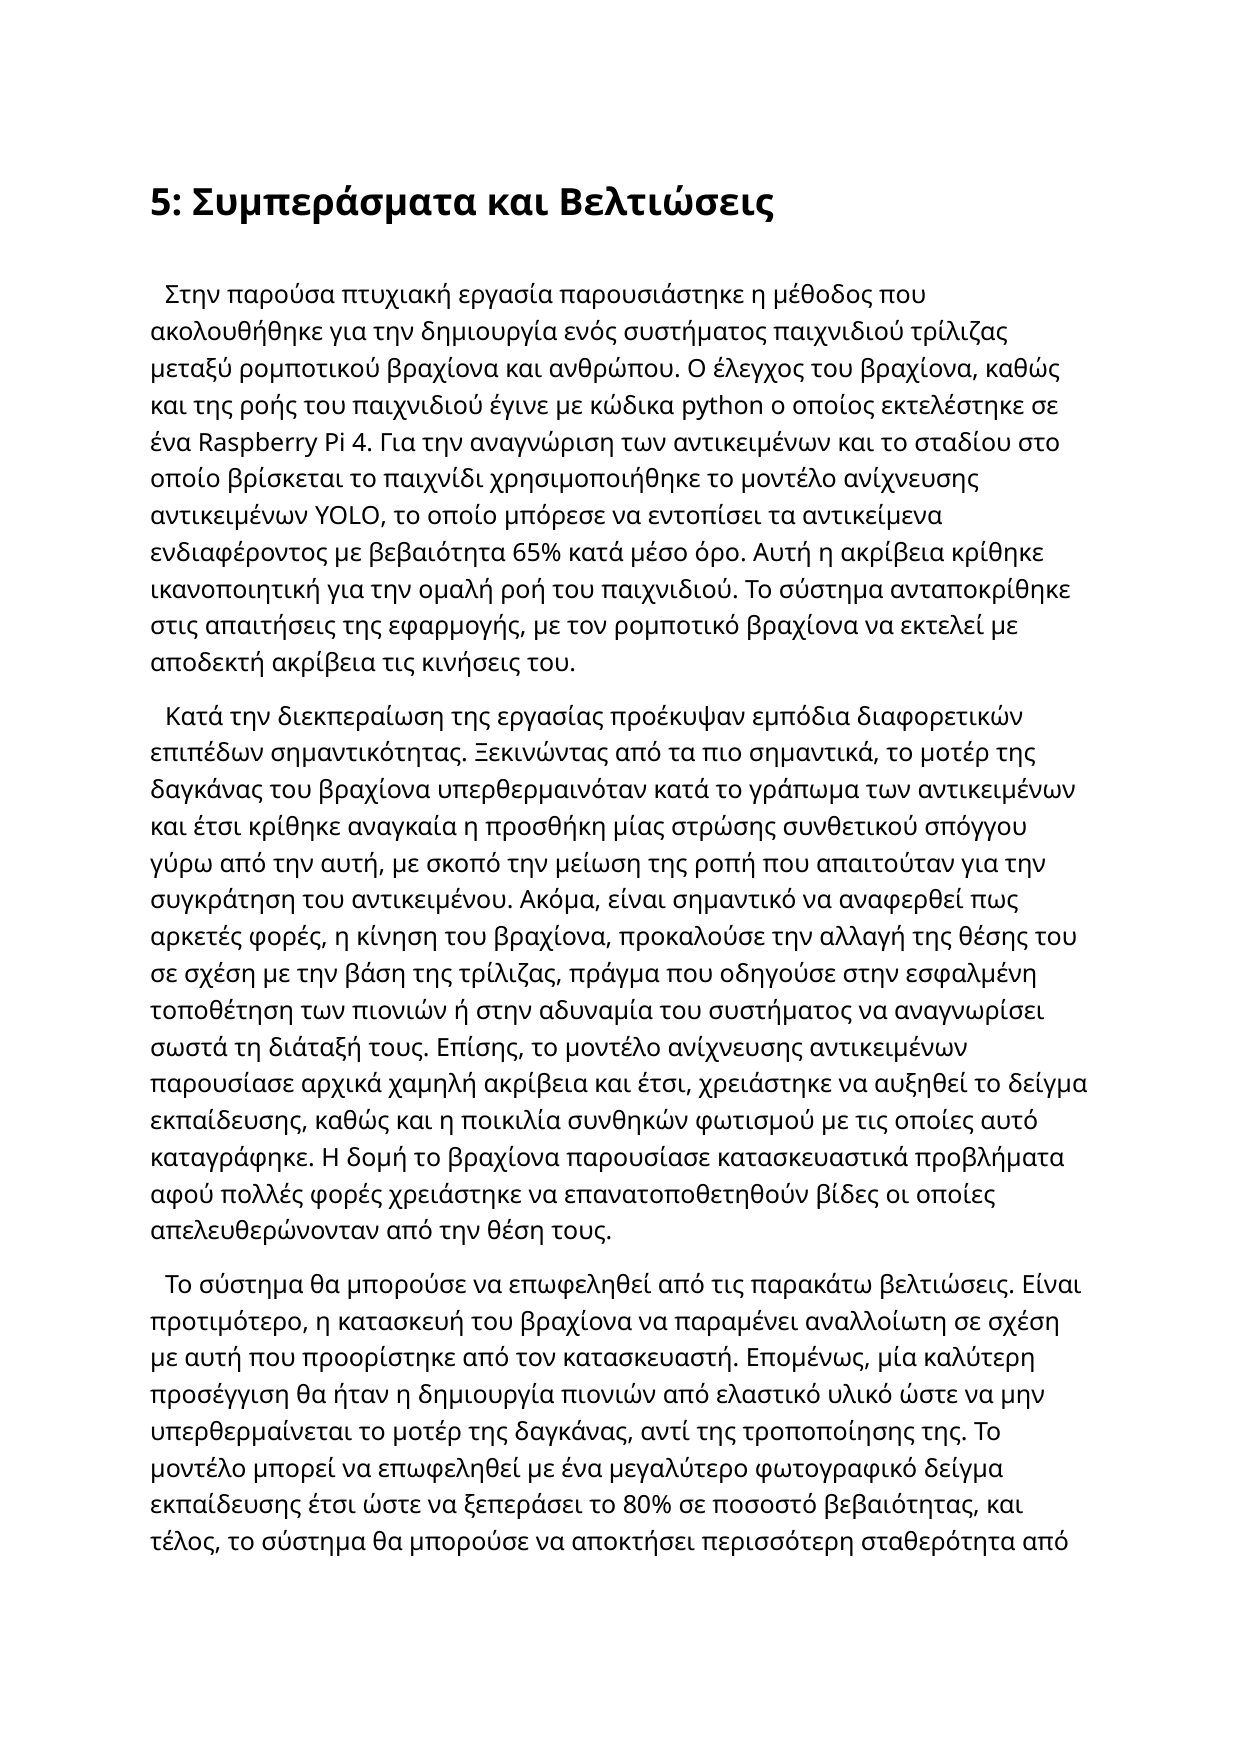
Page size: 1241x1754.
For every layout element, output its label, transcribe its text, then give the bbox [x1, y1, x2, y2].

subtitle Συμπεράσματα και Βελτιώσεις [150, 175, 1090, 226]
text Στην παρούσα πτυχιακή εργασία παρουσιάστηκε η μέθοδος που ακολουθήθηκε για την δημιουργία ενός συστήματος παιχνιδιού τρίλιζας μεταξύ ρομποτικού βραχίονα και ανθρώπου. Ο έλεγχος του βραχίονα, καθώς και της ροής του παιχνιδιού έγινε με κώδικα python ο οποίος εκτελέστηκε σε ένα Raspberry Pi 4. Για την αναγνώριση των αντικειμένων και το σταδίου στο οποίο βρίσκεται το παιχνίδι χρησιμοποιήθηκε το μοντέλο ανίχνευσης αντικειμένων YOLO, το οποίο μπόρεσε να εντοπίσει τα αντικείμενα ενδιαφέροντος με βεβαιότητα 65% κατά μέσο όρο. Αυτή η ακρίβεια κρίθηκε ικανοποιητική για την ομαλή ροή του παιχνιδιού. Το σύστημα ανταποκρίθηκε στις απαιτήσεις της εφαρμογής, με τον ρομποτικό βραχίονα να εκτελεί με αποδεκτή ακρίβεια τις κινήσεις του. [150, 277, 1090, 679]
text Κατά την διεκπεραίωση της εργασίας προέκυψαν εμπόδια διαφορετικών επιπέδων σημαντικότητας. Ξεκινώντας από τα πιο σημαντικά, το μοτέρ της δαγκάνας του βραχίονα υπερθερμαινόταν κατά το γράπωμα των αντικειμένων και έτσι κρίθηκε αναγκαία η προσθήκη μίας στρώσης συνθετικού σπόγγου γύρω από την αυτή, με σκοπό την μείωση της ροπή που απαιτούταν για την συγκράτηση του αντικειμένου. Ακόμα, είναι σημαντικό να αναφερθεί πως αρκετές φορές, η κίνηση του βραχίονα, προκαλούσε την αλλαγή της θέσης του σε σχέση με την βάση της τρίλιζας, πράγμα που οδηγούσε στην εσφαλμένη τοποθέτηση των πιονιών ή στην αδυναμία του συστήματος να αναγνωρίσει σωστά τη διάταξή τους. Επίσης, το μοντέλο ανίχνευσης αντικειμένων παρουσίασε αρχικά χαμηλή ακρίβεια και έτσι, χρειάστηκε να αυξηθεί το δείγμα εκπαίδευσης, καθώς και η ποικιλία συνθηκών φωτισμού με τις οποίες αυτό καταγράφηκε. Η δομή το βραχίονα παρουσίασε κατασκευαστικά προβλήματα αφού πολλές φορές χρειάστηκε να επανατοποθετηθούν βίδες οι οποίες απελευθερώνονταν από την θέση τους. [150, 698, 1090, 1247]
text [150, 1266, 1090, 1558]
